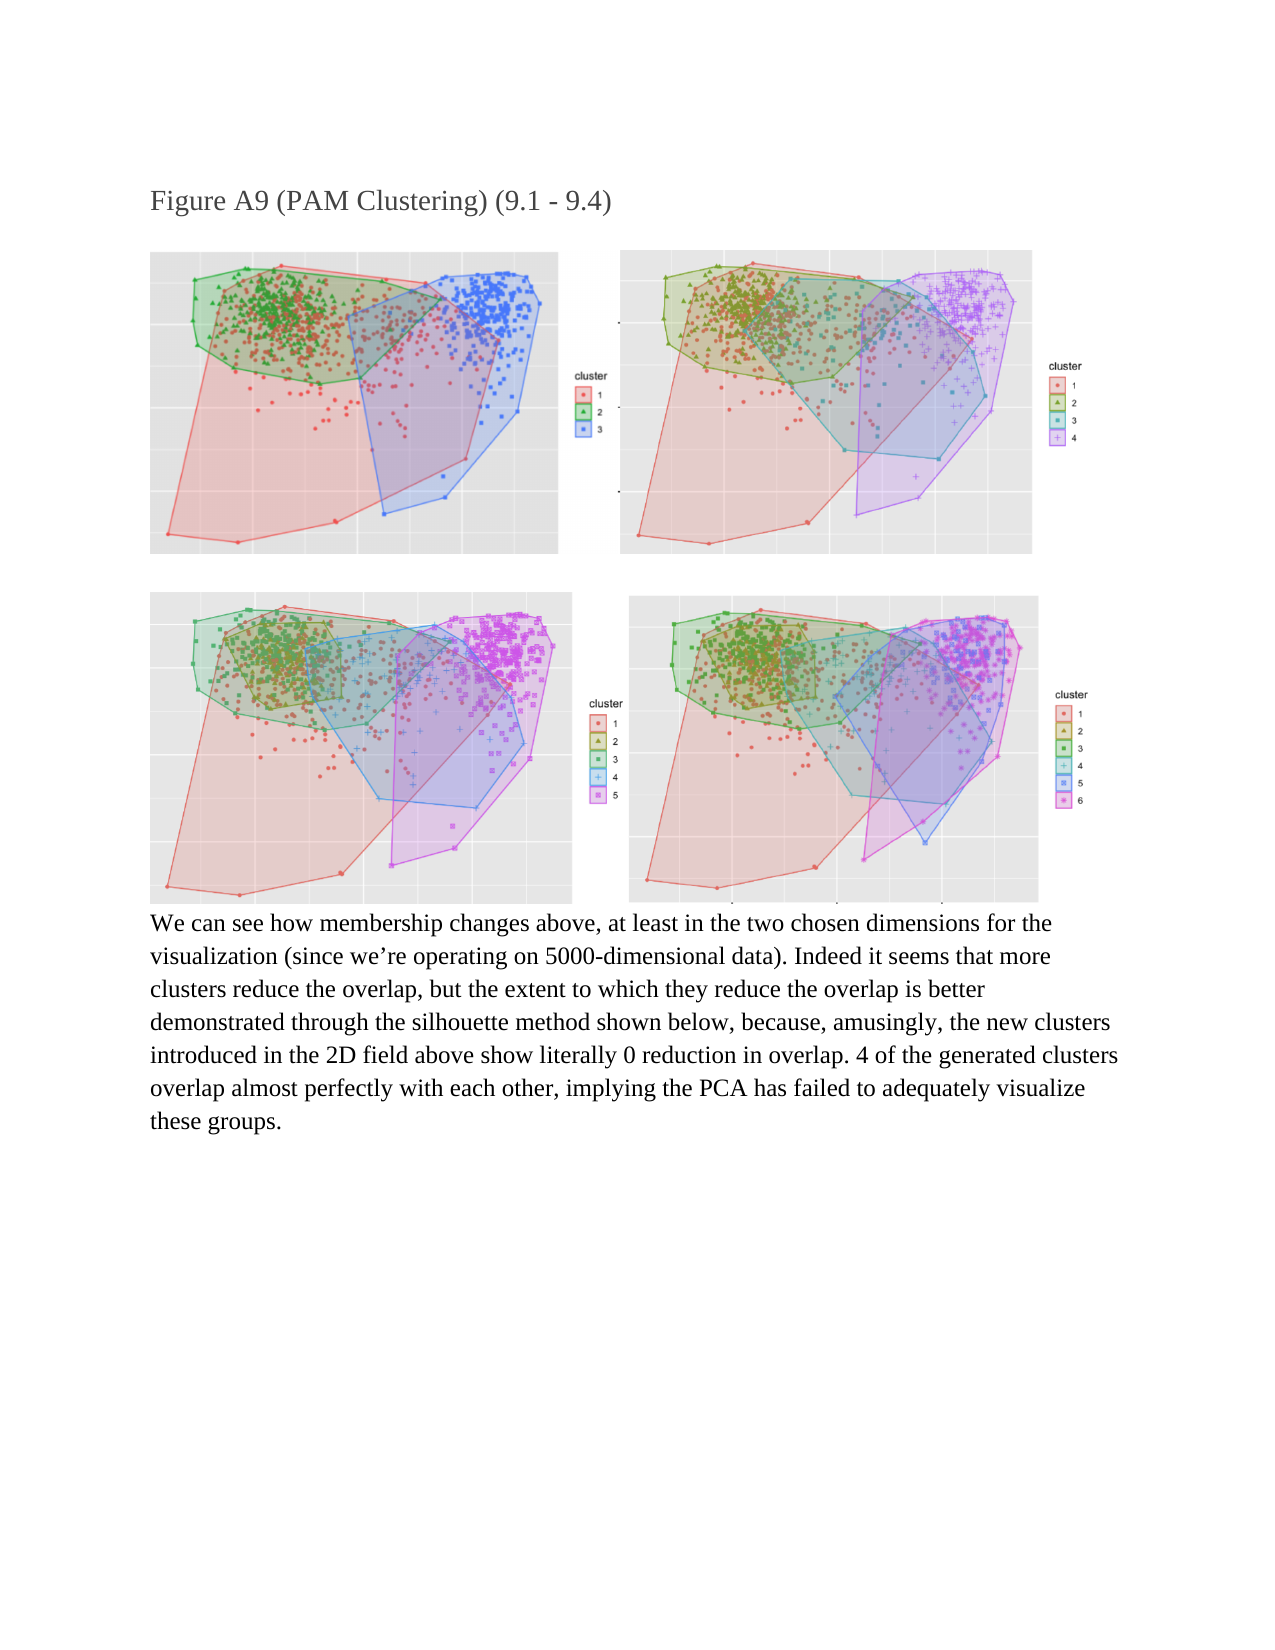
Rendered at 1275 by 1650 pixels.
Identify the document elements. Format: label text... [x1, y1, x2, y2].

subtitle Figure A9 (PAM Clustering) (9.1 - 9.4) [150, 183, 1125, 217]
picture [150, 250, 1086, 554]
picture [150, 592, 1105, 904]
text We can see how membership changes above, at least in the two chosen dimensions for the visualization (since we’re operating on 5000-dimensional data). Indeed it seems that more clusters reduce the overlap, but the extent to which they reduce the overlap is better demonstrated through the silhouette method shown below, because, amusingly, the new clusters introduced in the 2D field above show literally 0 reduction in overlap. 4 of the generated clusters overlap almost perfectly with each other, implying the PCA has failed to adequately visualize these groups. [150, 908, 1125, 1134]
